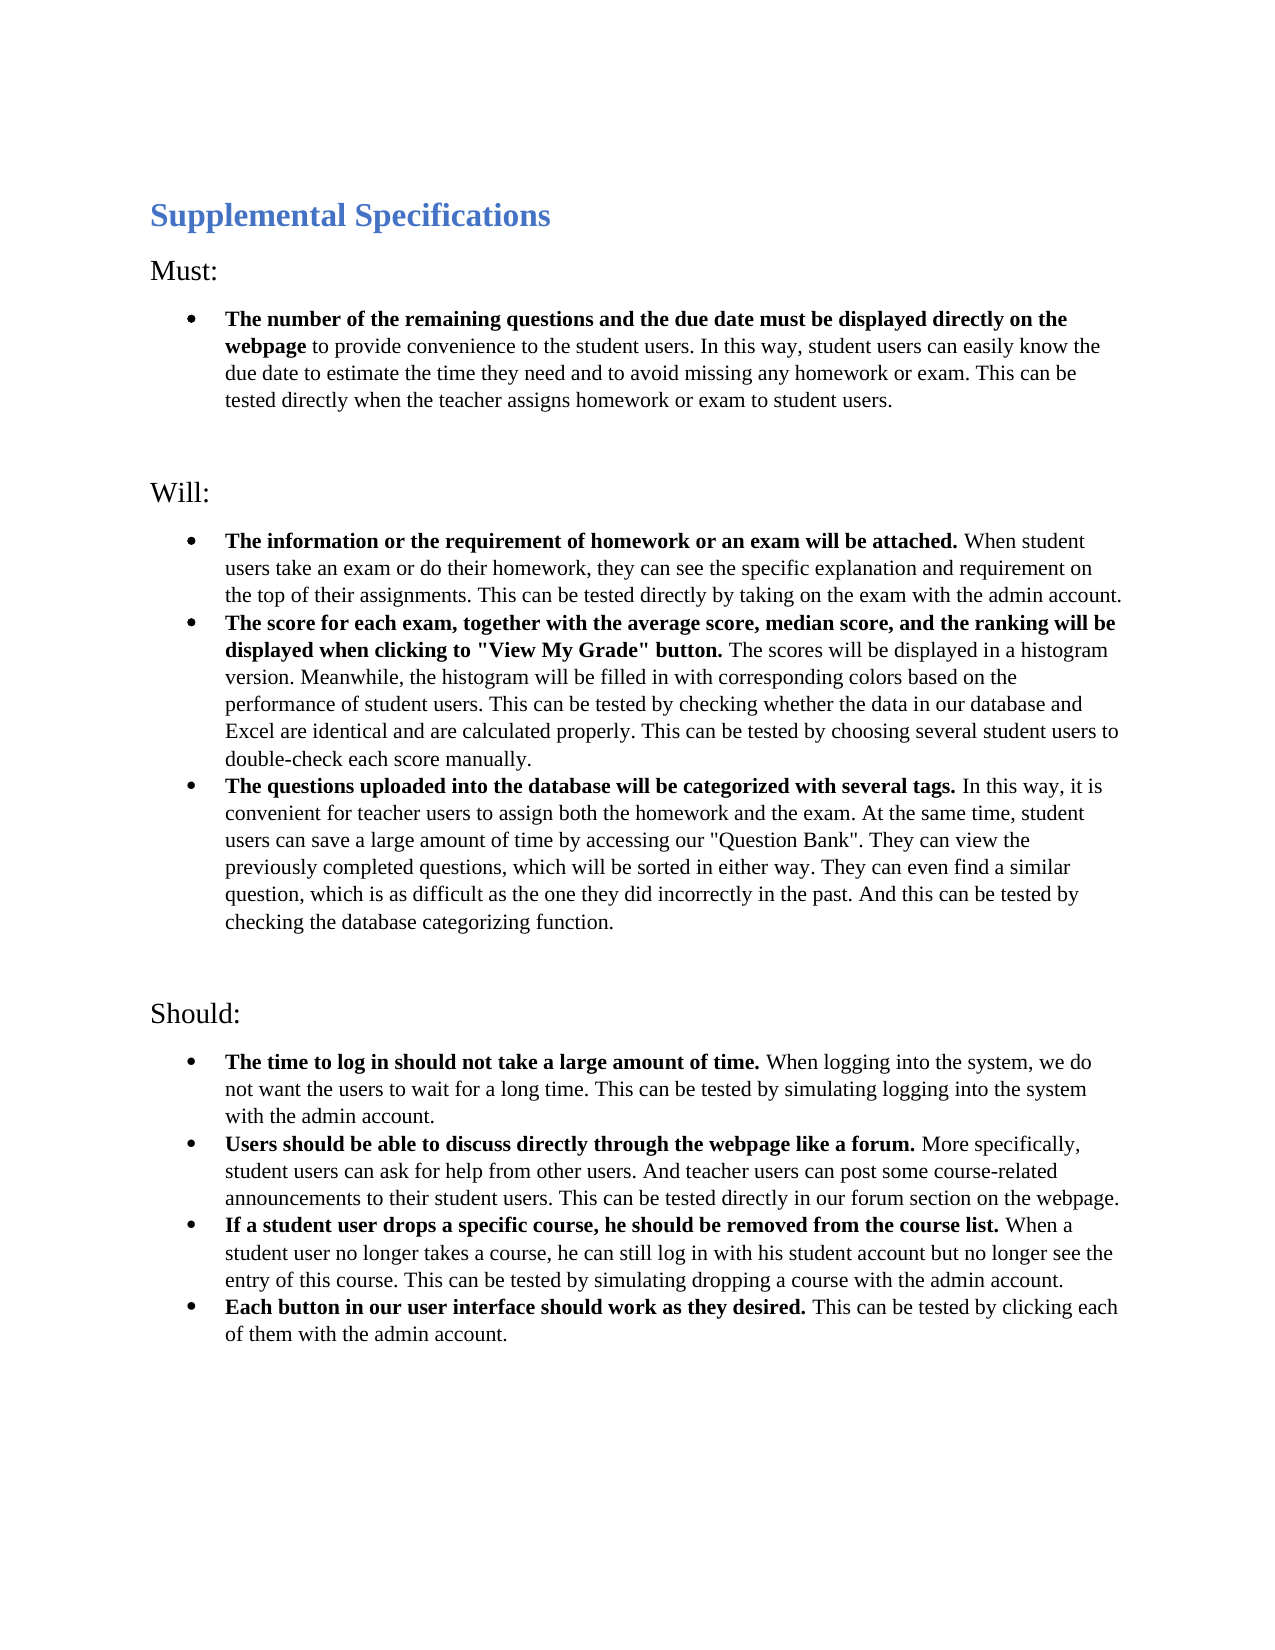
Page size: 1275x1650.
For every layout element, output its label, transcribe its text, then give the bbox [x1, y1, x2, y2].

text Will: [150, 475, 1125, 509]
list The time to log in should not take a large amount of time. When logging into the system, we do not want the users to wait for a long time. This can be tested by simulating logging into the system with the admin account. [187, 1049, 1125, 1129]
list The number of the remaining questions and the due date must be displayed directly on the webpage to provide convenience to the student users. In this way, student users can easily know the due date to estimate the time they need and to avoid missing any homework or exam. This can be tested directly when the teacher assigns homework or exam to student users. [187, 306, 1125, 413]
list The questions uploaded into the database will be categorized with several tags. In this way, it is convenient for teacher users to assign both the homework and the exam. At the same time, student users can save a large amount of time by accessing our "Question Bank". They can view the previously completed questions, which will be sorted in either way. They can even find a similar question, which is as difficult as the one they did incorrectly in the past. And this can be tested by checking the database categorizing function. [187, 773, 1125, 934]
list If a student user drops a specific course, he should be removed from the course list. When a student user no longer takes a course, he can still log in with his student account but no longer see the entry of this course. This can be tested by simulating dropping a course with the admin account. [187, 1212, 1125, 1292]
list Users should be able to discuss directly through the webpage like a forum. More specifically, student users can ask for help from other users. And teacher users can post some course-related announcements to their student users. This can be tested directly in our forum section on the webpage. [187, 1131, 1125, 1210]
text Supplemental Specifications [150, 195, 1125, 233]
list The score for each exam, together with the average score, median score, and the ranking will be displayed when clicking to "View My Grade" button. The scores will be displayed in a histogram version. Meanwhile, the histogram will be filled in with corresponding colors based on the performance of student users. This can be tested by checking whether the data in our database and Excel are identical and are calculated properly. This can be tested by choosing several student users to double-check each score manually. [187, 609, 1125, 771]
list Each button in our user interface should work as they desired. This can be tested by clicking each of them with the admin account. [187, 1294, 1125, 1346]
list The information or the requirement of homework or an exam will be attached. When student users take an exam or do their homework, they can see the specific explanation and requirement on the top of their assignments. This can be tested directly by taking on the exam with the admin account. [187, 528, 1125, 608]
text Should: [150, 996, 1125, 1030]
text Must: [150, 253, 1125, 287]
